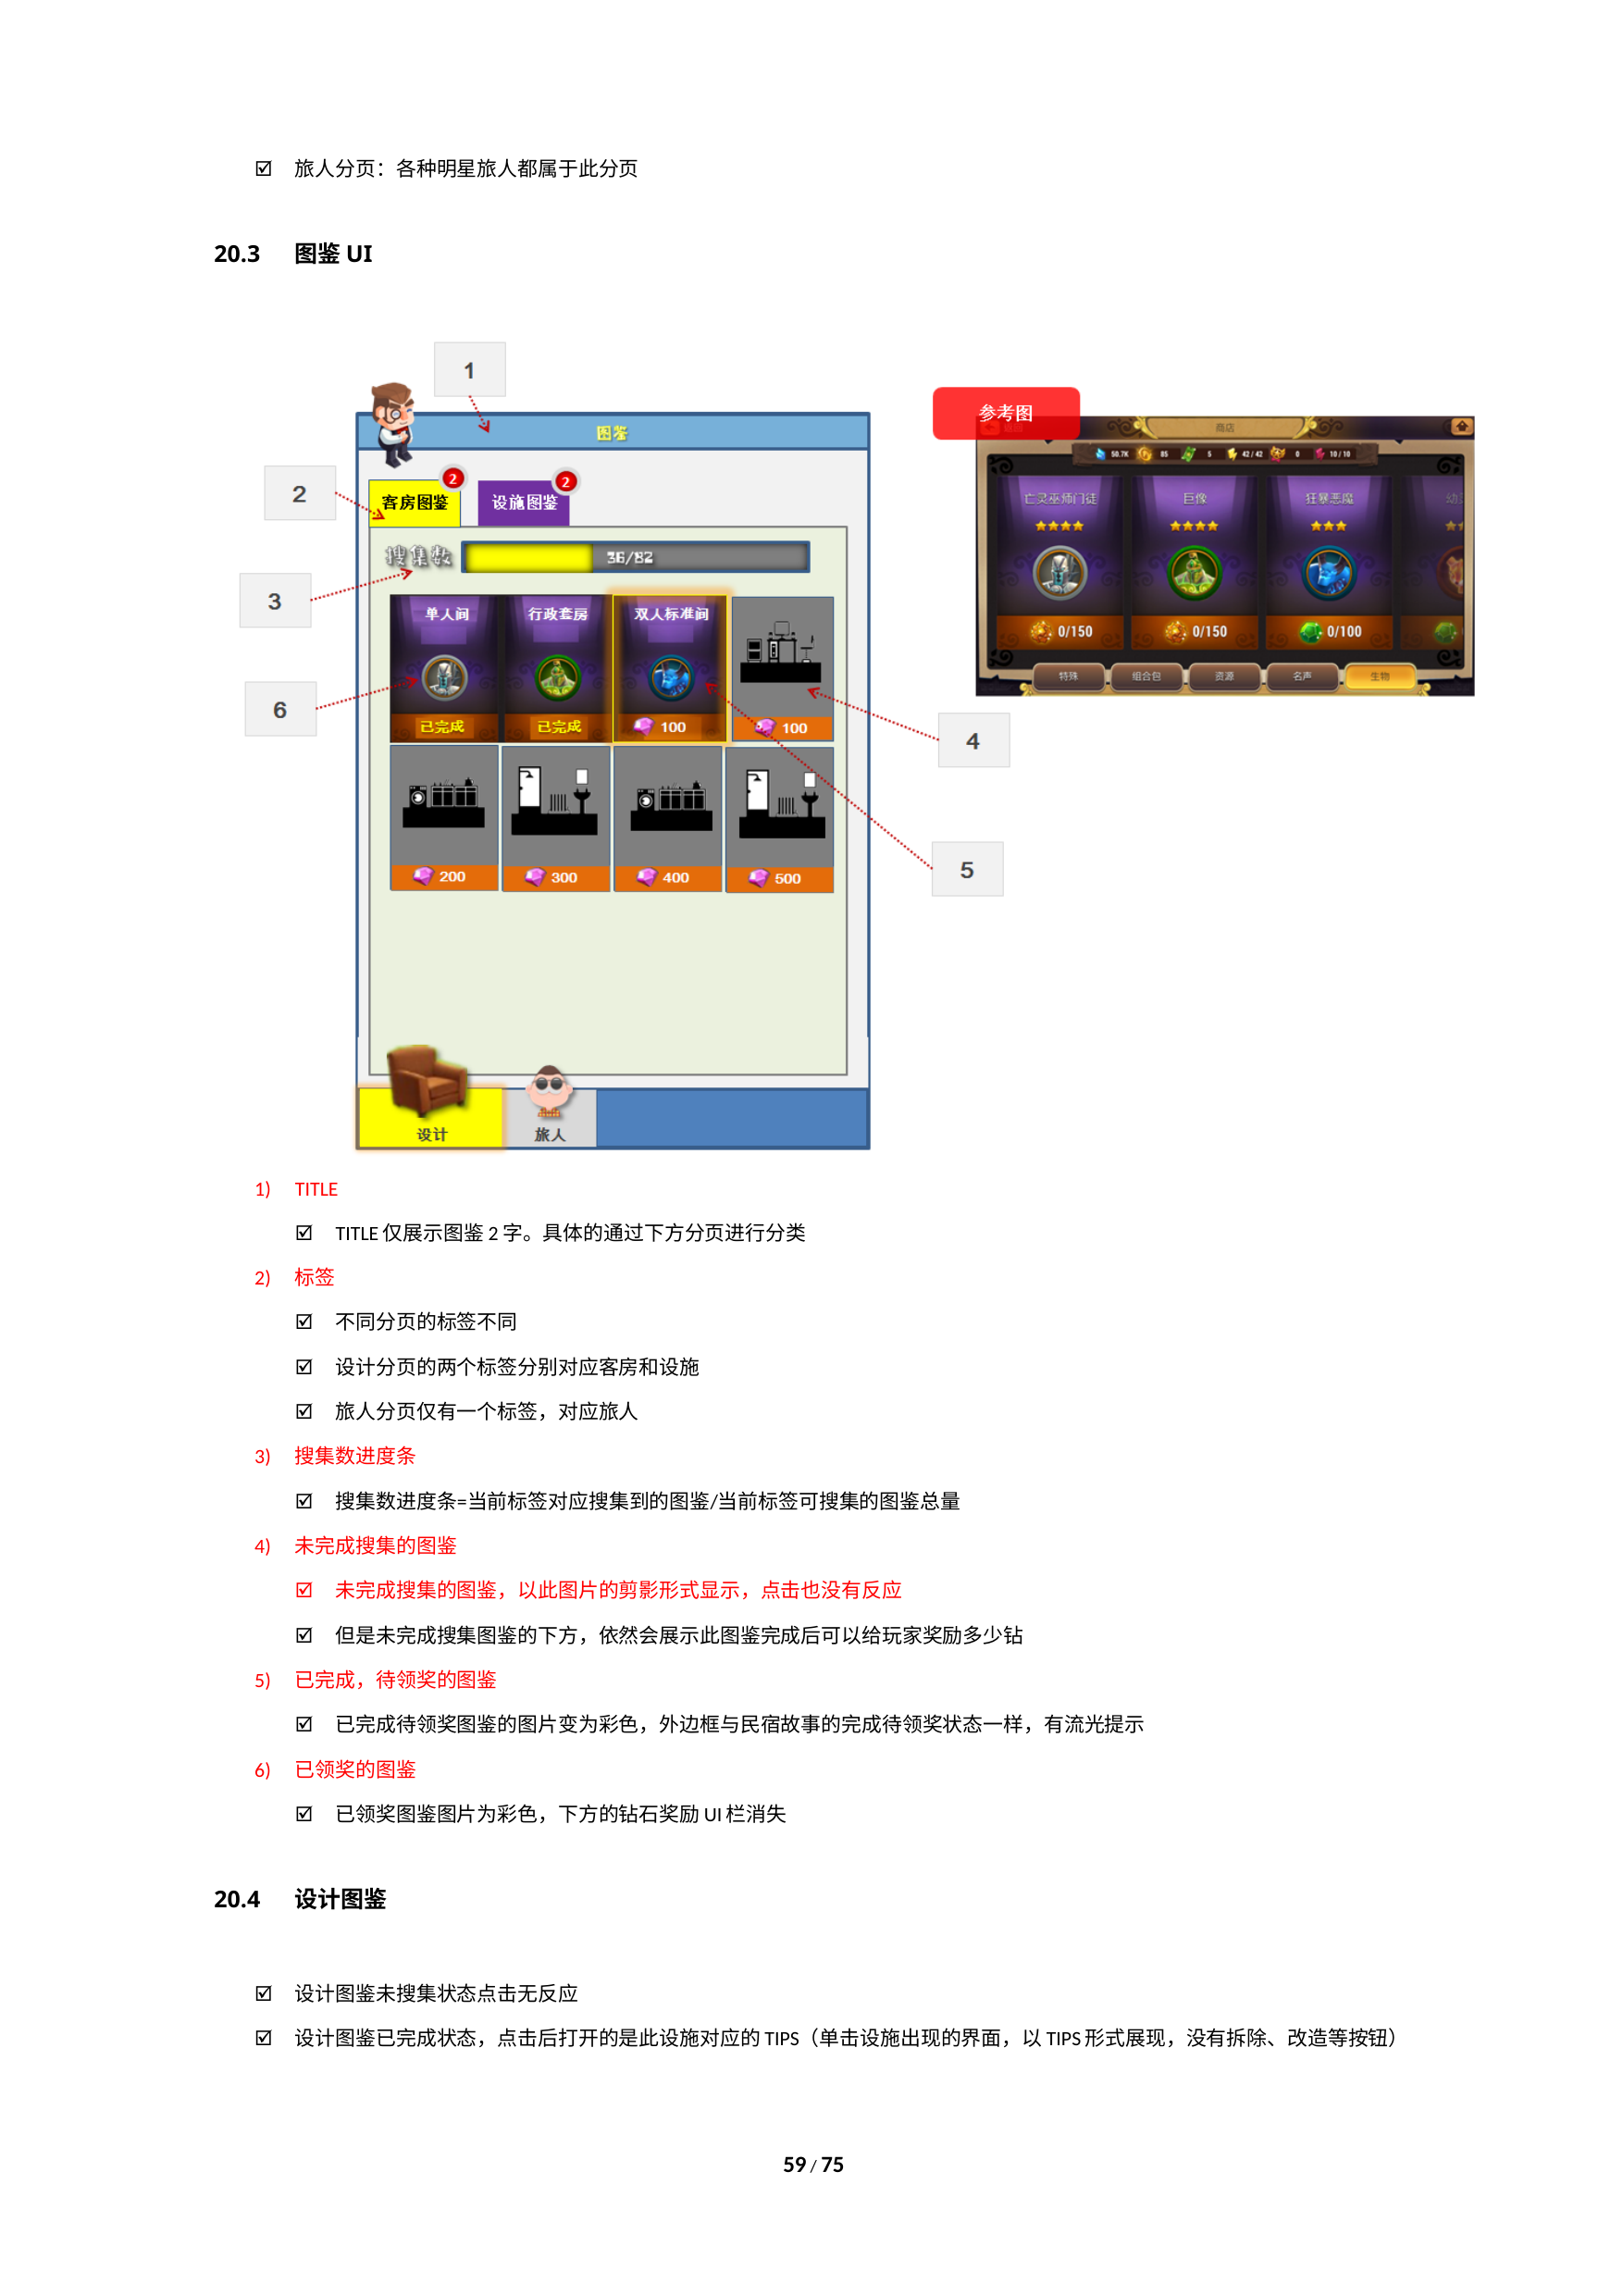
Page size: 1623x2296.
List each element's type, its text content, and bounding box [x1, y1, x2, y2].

list 已完成待领奖图鉴的图片变为彩色，外边框与民宿故事的完成待领奖状态一样，有流光提示 [295, 1708, 1449, 1738]
list 已领奖的图鉴 [254, 1753, 1449, 1783]
subtitle 图鉴UI [214, 222, 1449, 282]
list 搜集数进度条=当前标签对应搜集到的图鉴/当前标签可搜集的图鉴总量 [295, 1484, 1449, 1515]
list 标签 [254, 1260, 1449, 1291]
list 设计分页的两个标签分别对应客房和设施 [295, 1350, 1449, 1381]
list 旅人分页仅有一个标签，对应旅人 [295, 1395, 1449, 1425]
list 已领奖图鉴图片为彩色，下方的钻石奖励UI栏消失 [295, 1797, 1449, 1828]
list 未完成搜集的图鉴 [254, 1529, 1449, 1559]
subtitle 设计图鉴 [214, 1868, 1449, 1928]
list TITLE仅展示图鉴2字。具体的通过下方分页进行分类 [295, 1216, 1449, 1247]
list 未完成搜集的图鉴，以此图片的剪影形式显示，点击也没有反应 [295, 1574, 1449, 1604]
list 但是未完成搜集图鉴的下方，依然会展示此图鉴完成后可以给玩家奖励多少钻 [295, 1619, 1449, 1649]
list 不同分页的标签不同 [295, 1306, 1449, 1335]
list 设计图鉴已完成状态，点击后打开的是此设施对应的TIPS（单击设施出现的界面，以TIPS形式展现，没有拆除、改造等按钮） [254, 2022, 1449, 2052]
list TITLE [254, 1173, 1449, 1204]
picture [214, 331, 1490, 1159]
list 已完成，待领奖的图鉴 [254, 1663, 1449, 1694]
list 搜集数进度条 [254, 1440, 1449, 1470]
list 旅人分页：各种明星旅人都属于此分页 [254, 152, 1449, 182]
list 设计图鉴未搜集状态点击无反应 [254, 1977, 1449, 2007]
